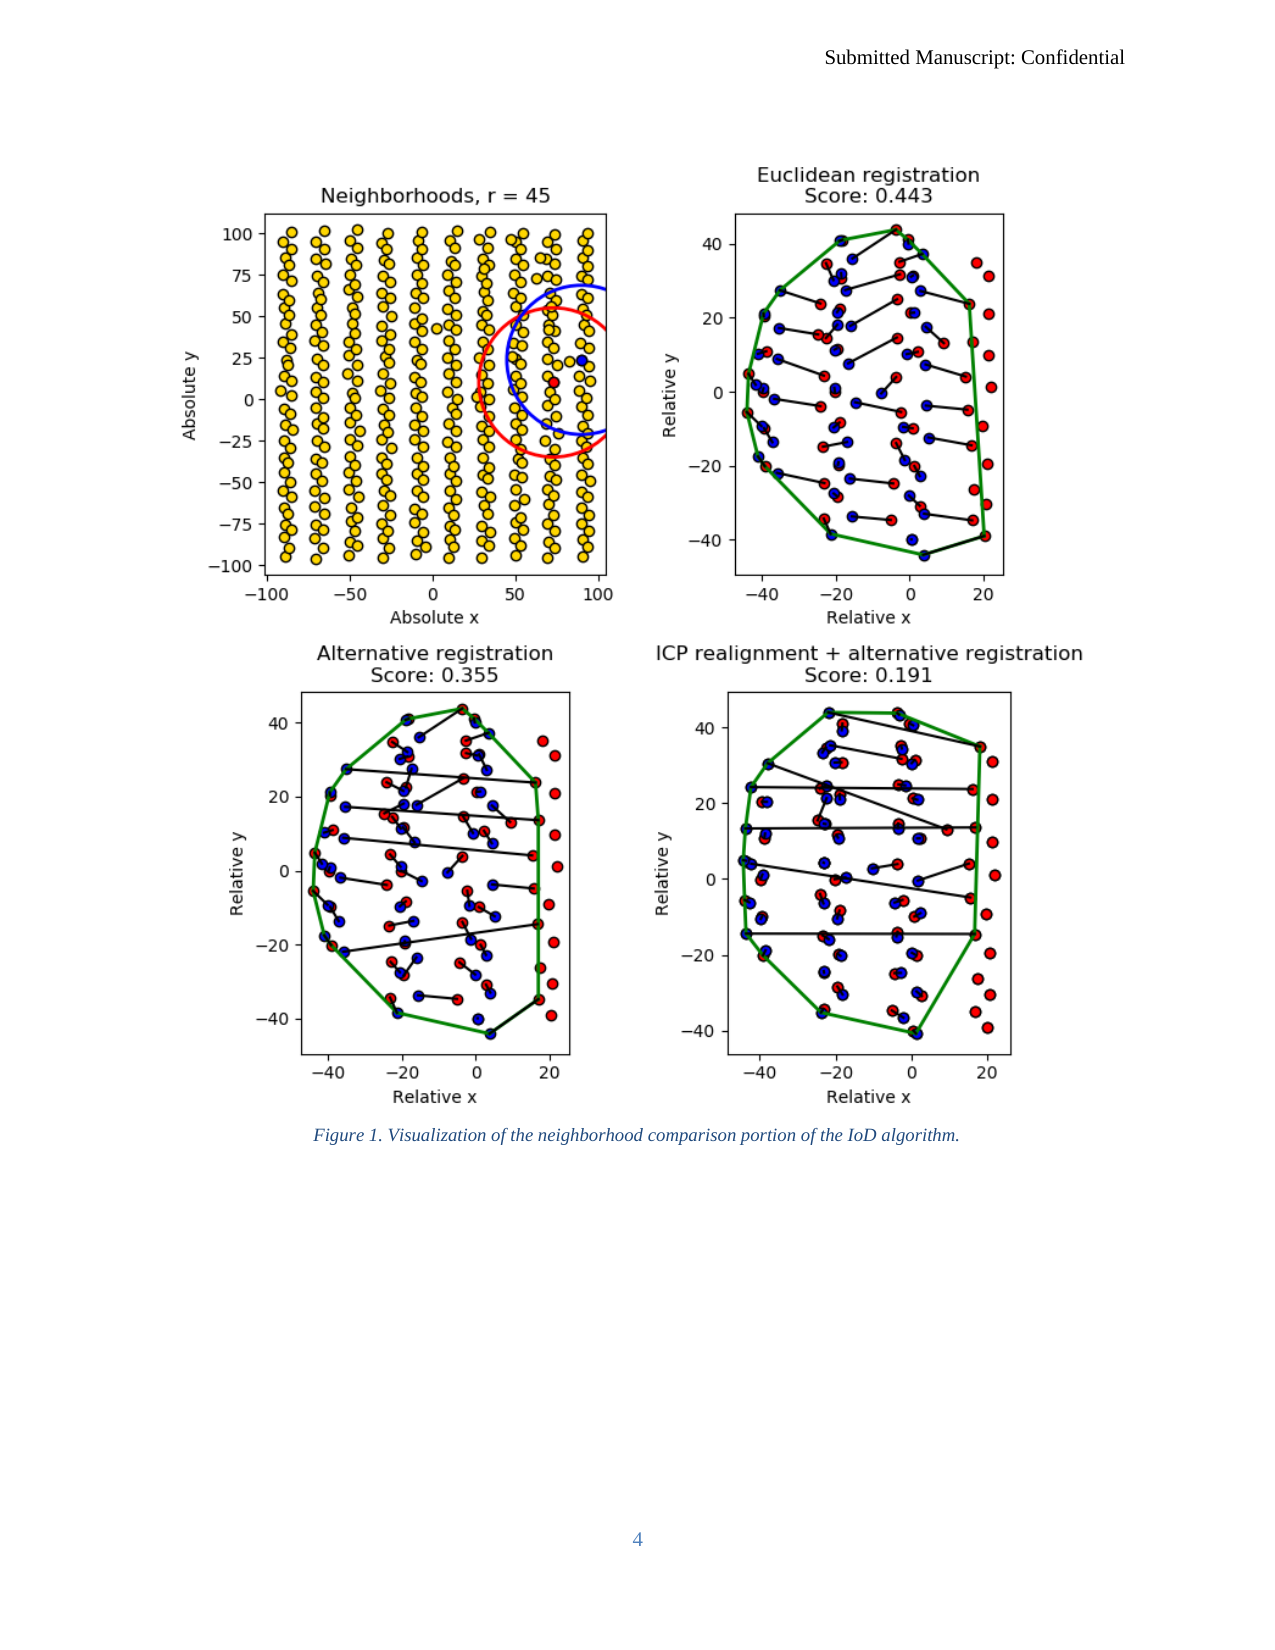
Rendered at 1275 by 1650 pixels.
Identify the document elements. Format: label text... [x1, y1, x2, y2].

picture [150, 150, 1125, 1125]
